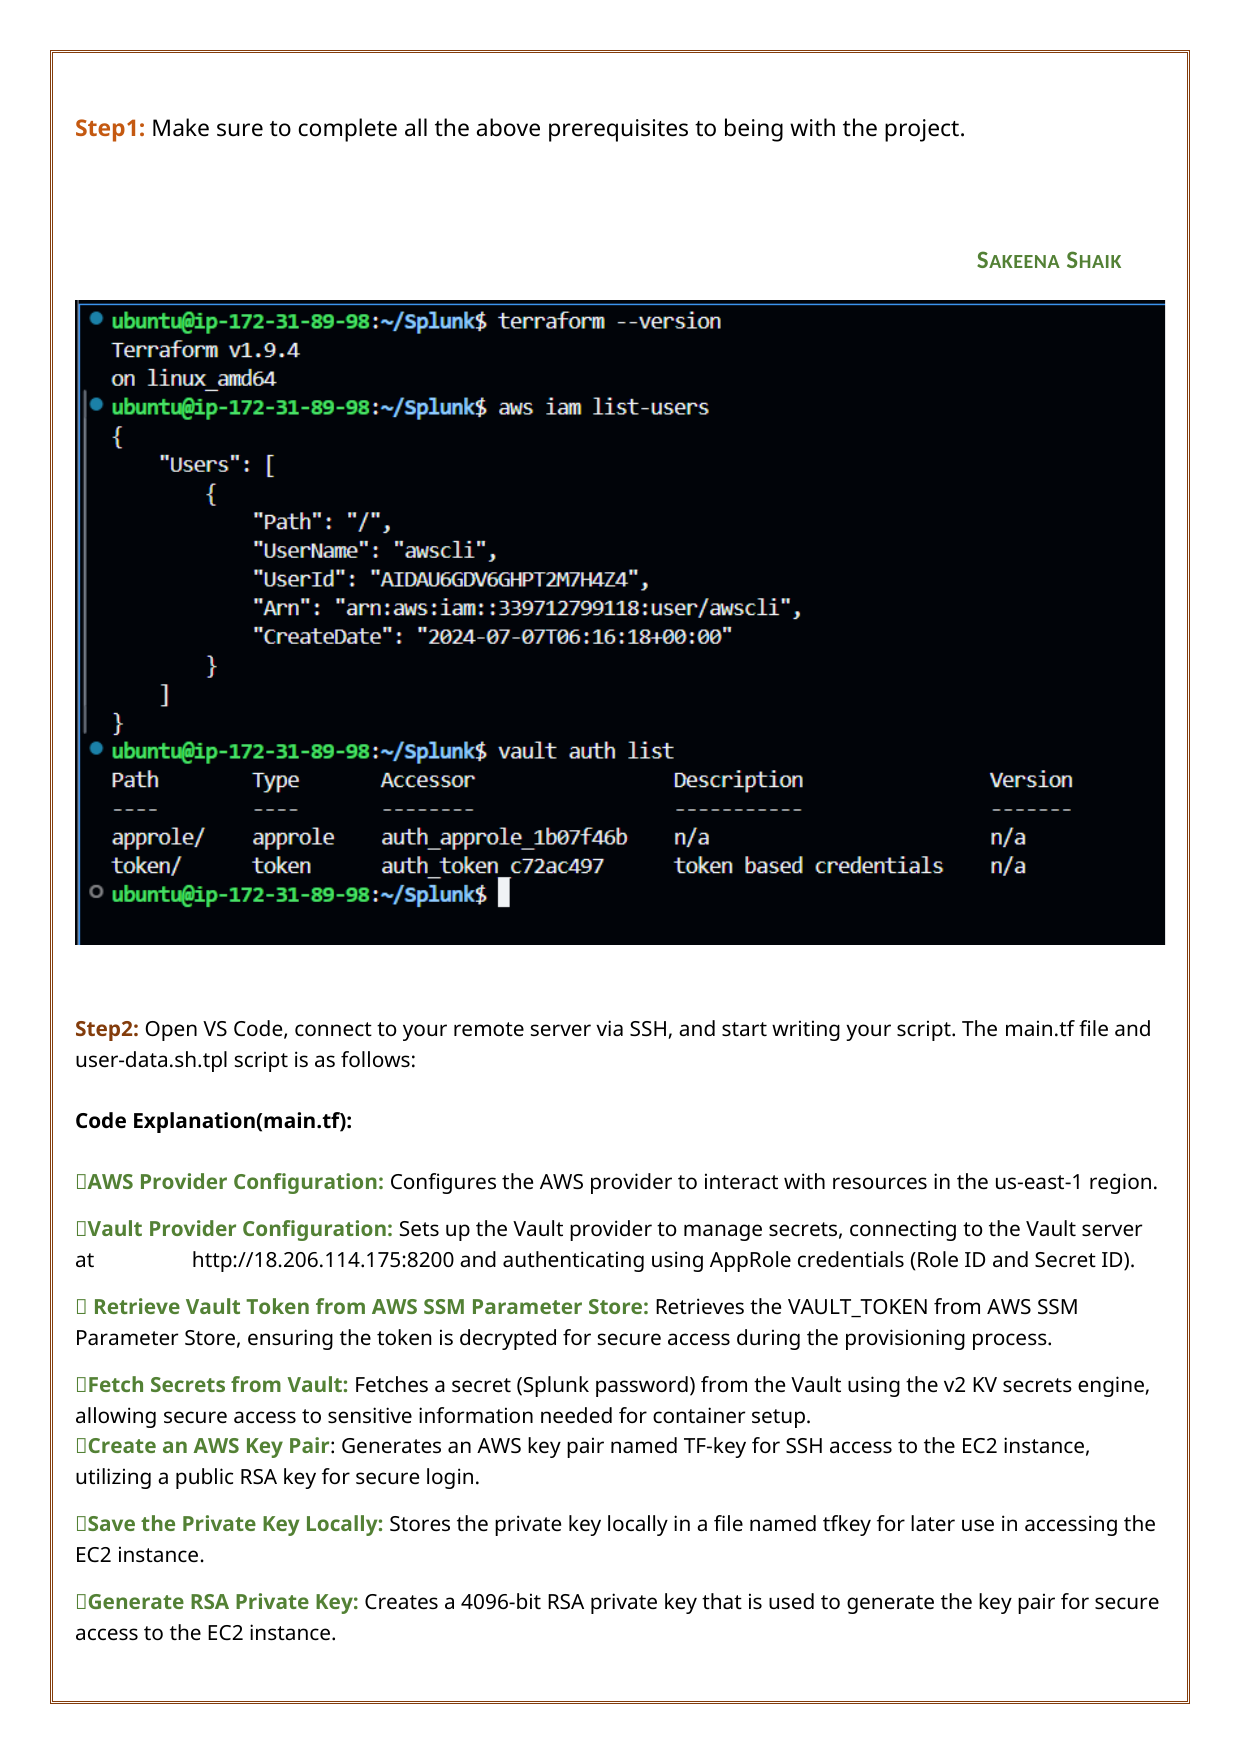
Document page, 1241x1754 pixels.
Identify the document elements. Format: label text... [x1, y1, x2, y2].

text 🔹Vault Provider Configuration: Sets up the Vault provider to manage secrets, connecting to the Vault server at http://18.206.114.175:8200 and authenticating using AppRole credentials (Role ID and Secret ID). [75, 1214, 1165, 1274]
text 🔹Save the Private Key Locally: Stores the private key locally in a file named tfkey for later use in accessing the EC2 instance. [75, 1509, 1165, 1569]
text Step2: Open VS Code, connect to your remote server via SSH, and start writing your script. The main.tf file and user-data.sh.tpl script is as follows: Code Explanation(main.tf): 🔹AWS Provider Configuration: Configures the AWS provider to interact with resources in the us-east-1 region. [75, 945, 1165, 1196]
text 🔹Fetch Secrets from Vault: Fetches a secret (Splunk password) from the Vault using the v2 KV secrets engine, allowing secure access to sensitive information needed for container setup. 🔹Create an AWS Key Pair: Generates an AWS key pair named TF-key for SSH access to the EC2 instance, utilizing a public RSA key for secure login. [75, 1370, 1165, 1491]
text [75, 75, 1165, 143]
picture [75, 300, 1166, 945]
text 🔹Generate RSA Private Key: Creates a 4096-bit RSA private key that is used to generate the key pair for secure access to the EC2 instance. [75, 1587, 1165, 1647]
text 🔹 Retrieve Vault Token from AWS SSM Parameter Store: Retrieves the VAULT_TOKEN from AWS SSM Parameter Store, ensuring the token is decrypted for secure access during the provisioning process. [75, 1292, 1165, 1352]
